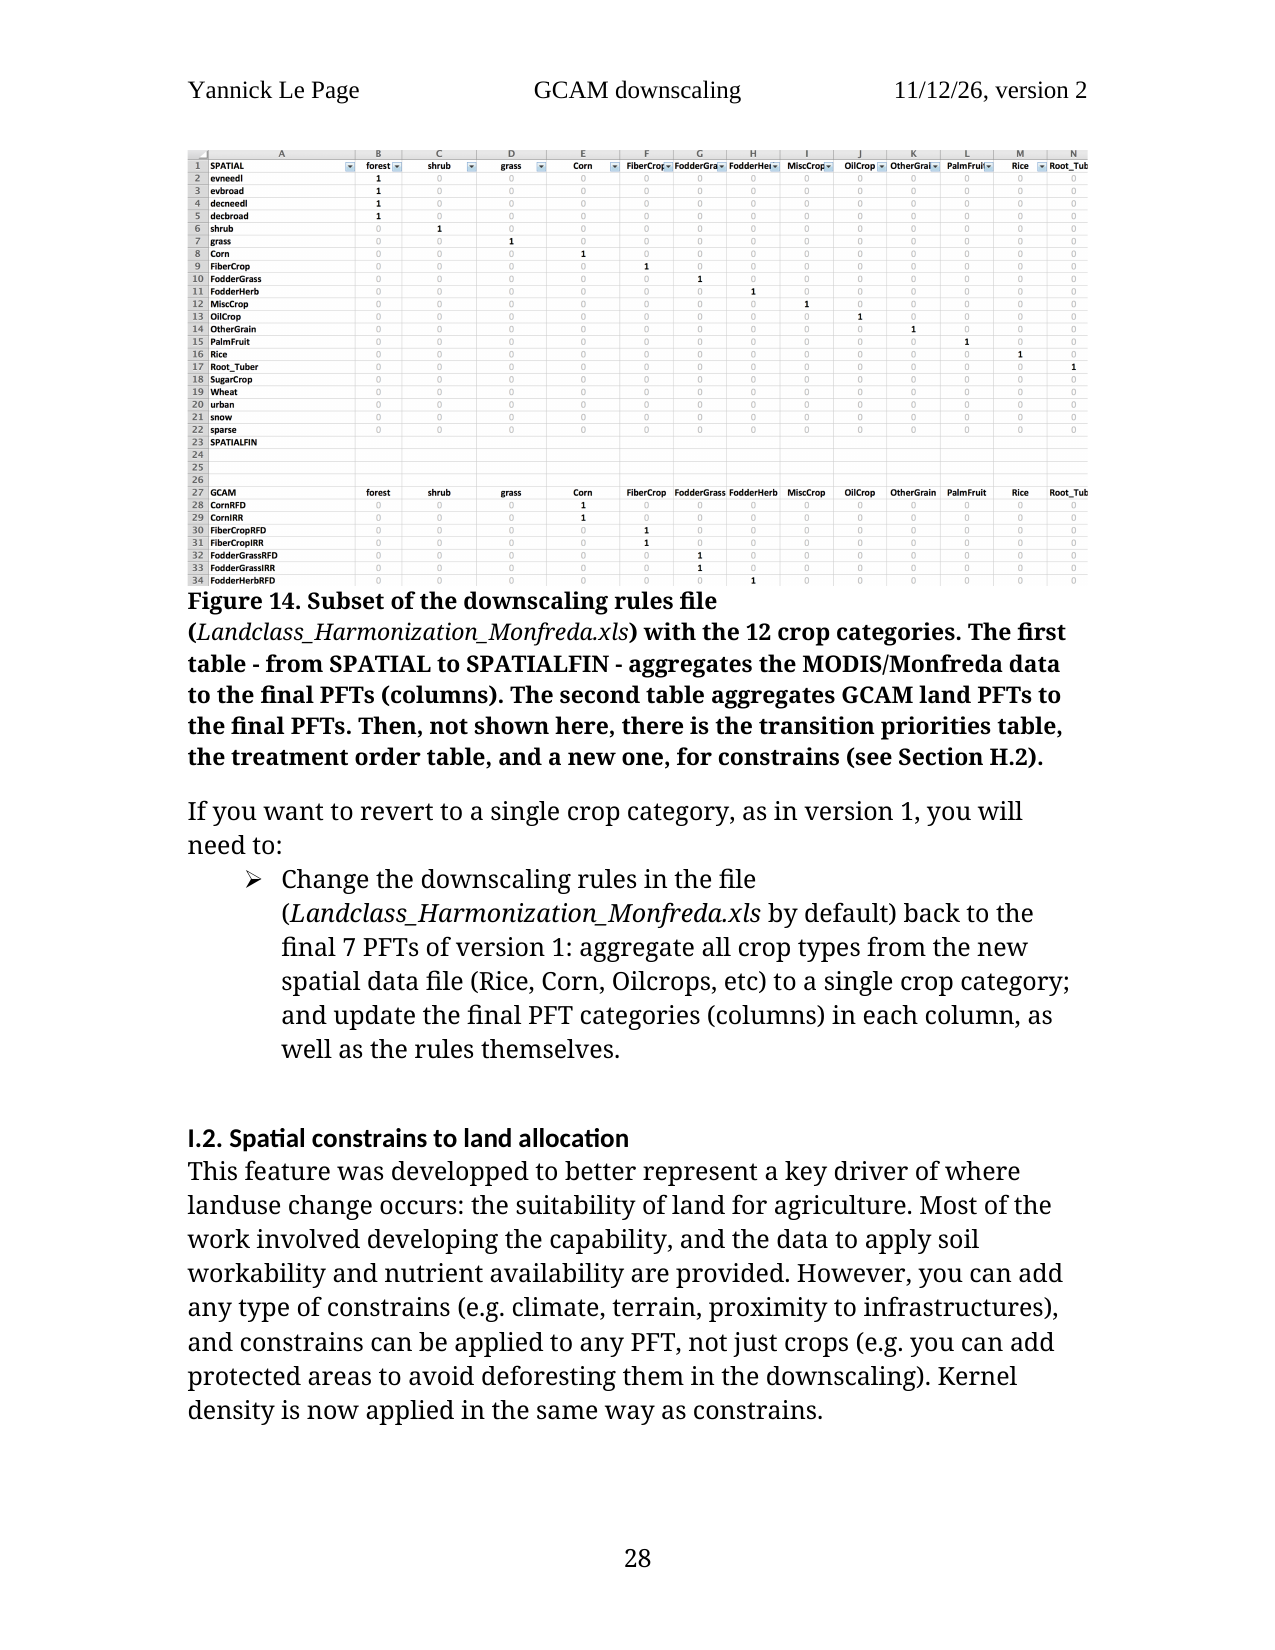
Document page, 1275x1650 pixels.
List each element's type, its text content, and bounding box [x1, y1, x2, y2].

subtitle Spatial constrains to land allocation [187, 1121, 1087, 1154]
text If you want to revert to a single crop category, as in version 1, you will need to: [187, 793, 1087, 862]
picture [187, 150, 1088, 586]
list Change the downscaling rules in the file (Landclass_Harmonization_Monfreda.xls by default) back to the final 7 PFTs of version 1: aggregate all crop types from the new spatial data file (Rice, Corn, Oilcrops, etc) to a single crop category; and update the final PFT categories (columns) in each column, as well as the rules themselves. [244, 862, 1087, 1066]
text This feature was developped to better represent a key driver of where landuse change occurs: the suitability of land for agriculture. Most of the work involved developing the capability, and the data to apply soil workability and nutrient availability are provided. However, you can add any type of constrains (e.g. climate, terrain, proximity to infrastructures), and constrains can be applied to any PFT, not just crops (e.g. you can add protected areas to avoid deforesting them in the downscaling). Kernel density is now applied in the same way as constrains. [187, 1154, 1087, 1426]
